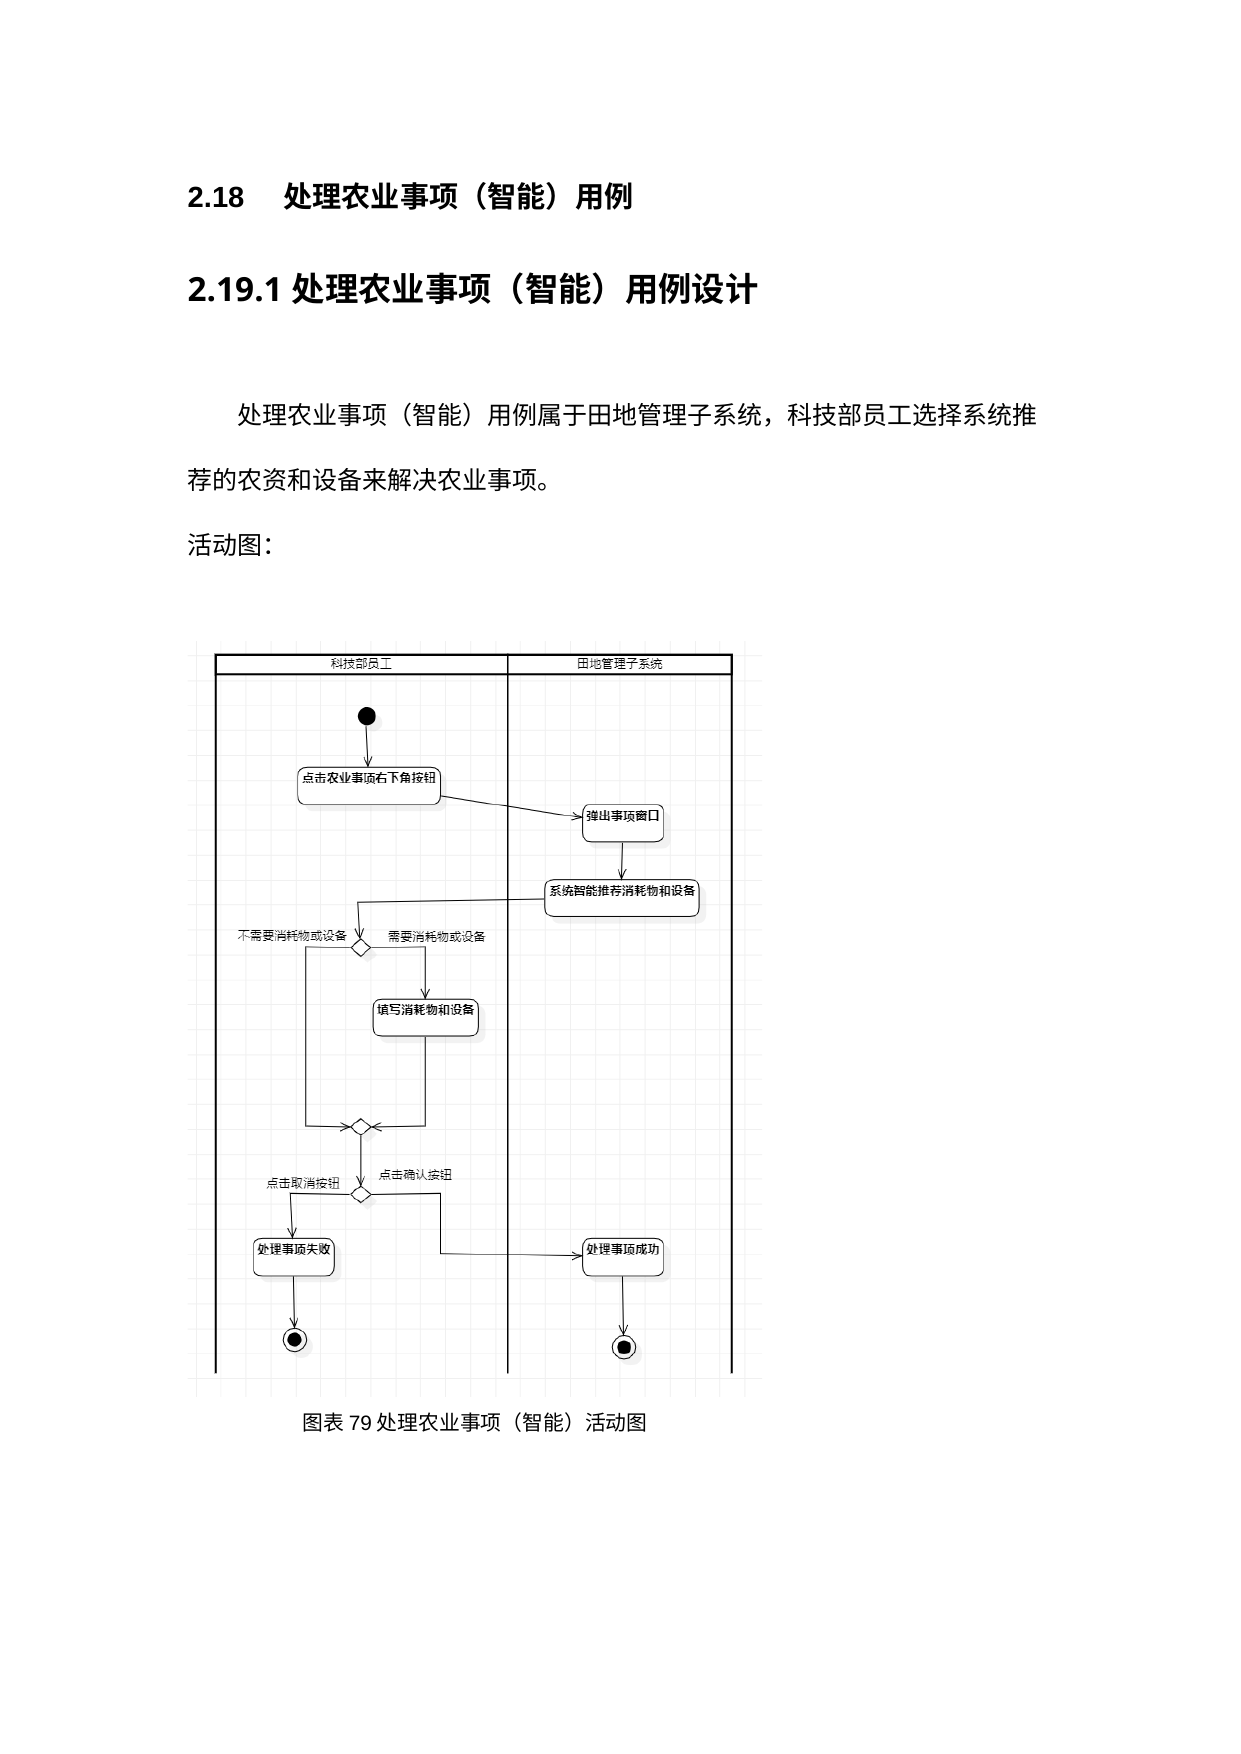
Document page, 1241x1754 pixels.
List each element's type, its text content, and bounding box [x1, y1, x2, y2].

picture [187, 641, 763, 1397]
subtitle 2.19.1 处理农业事项（智能）用例设计 [187, 254, 1053, 319]
text 活动图： [187, 511, 1053, 576]
subtitle 处理农业事项（智能）用例 [187, 162, 1053, 227]
text 处理农业事项（智能）用例属于田地管理子系统，科技部员工选择系统推荐的农资和设备来解决农业事项。 [187, 381, 1053, 511]
